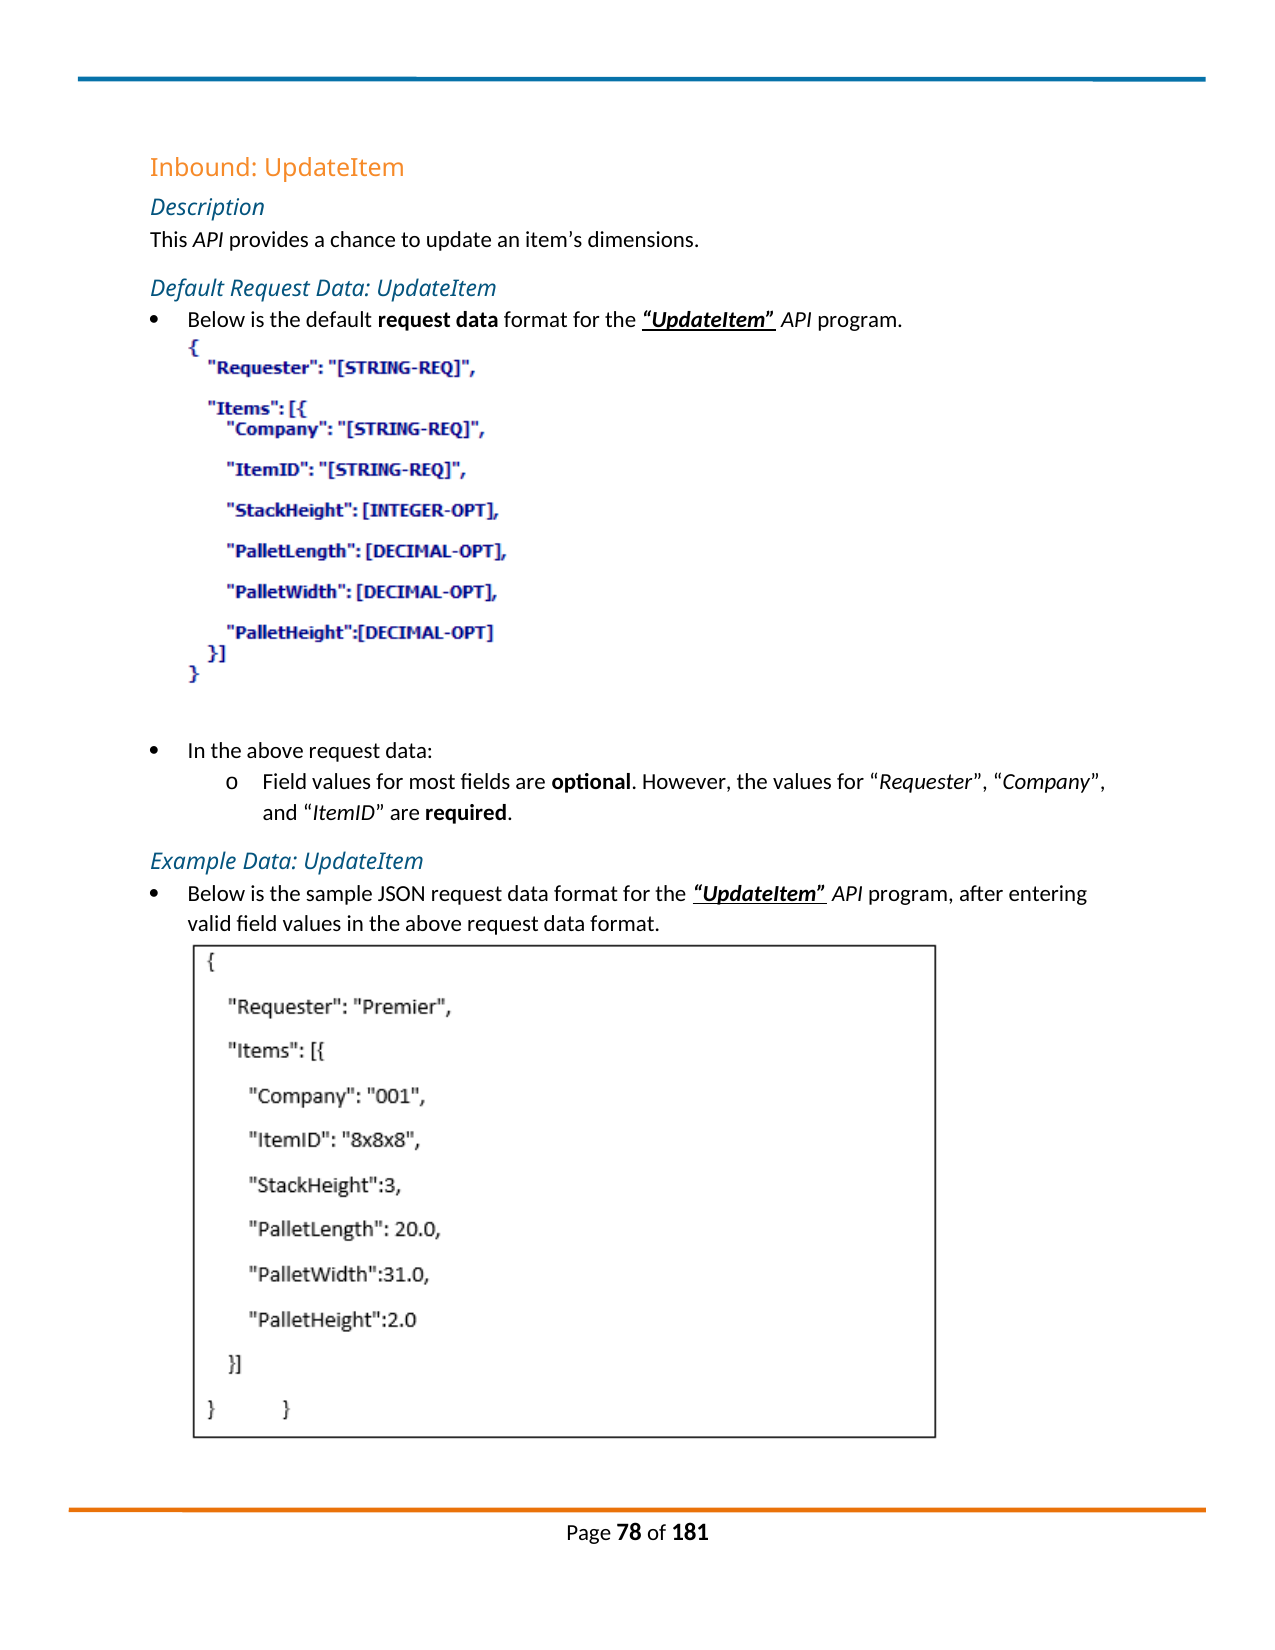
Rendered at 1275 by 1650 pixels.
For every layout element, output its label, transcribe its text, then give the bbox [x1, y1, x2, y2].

list Field values for most fields are optional. However, the values for “Requester”, “Company”, and “ItemID” are required. [225, 767, 1125, 826]
list In the above request data: [150, 737, 1125, 765]
subtitle Default Request Data: UpdateItem [150, 272, 1125, 303]
picture [187, 939, 941, 1443]
subtitle Inbound: UpdateItem [150, 150, 1125, 184]
picture [187, 335, 533, 705]
subtitle Example Data: UpdateItem [150, 845, 1125, 876]
text This API provides a chance to update an item’s dimensions. [150, 225, 1125, 253]
subtitle Description [150, 191, 1125, 222]
